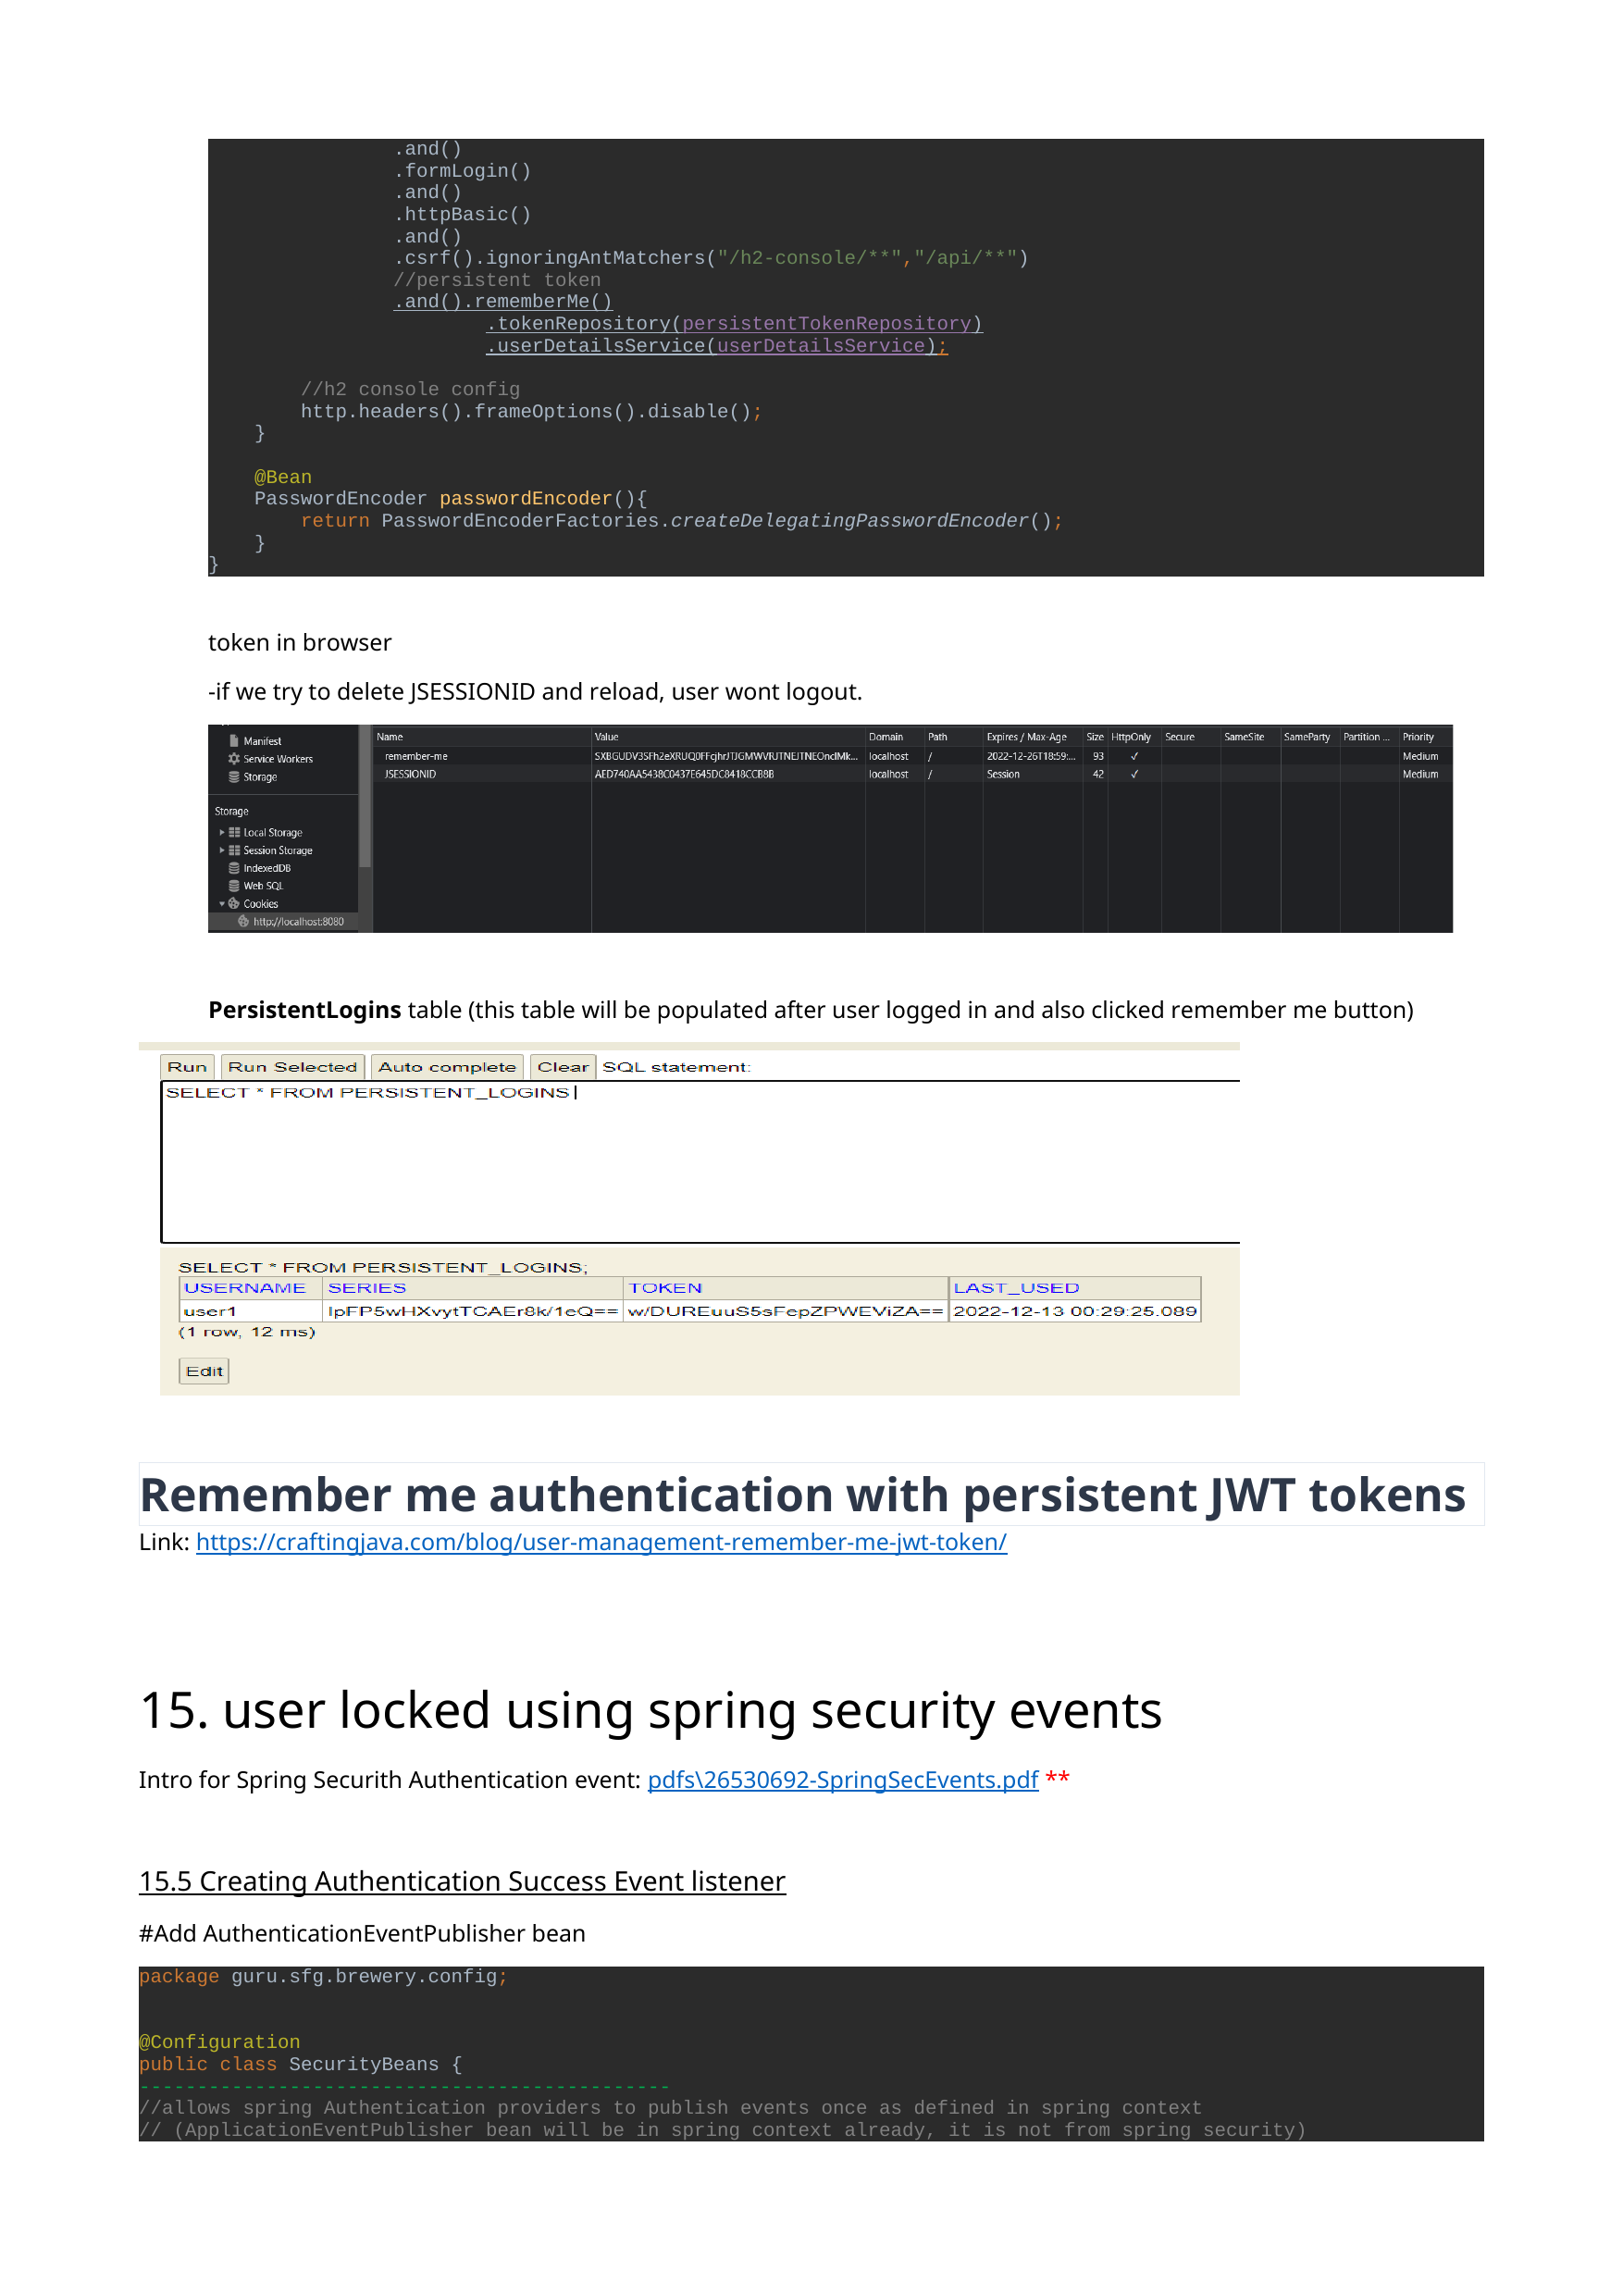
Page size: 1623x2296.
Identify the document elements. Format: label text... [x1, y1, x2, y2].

text Remember me authentication with persistent JWT tokens [140, 1463, 1484, 1525]
text PersistentLogins table (this table will be populated after user logged in and also clicked remember me button) [139, 993, 1484, 1024]
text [208, 139, 1484, 577]
text 15. user locked using spring security events [139, 1674, 1484, 1743]
picture [208, 725, 1454, 933]
text Link: https://craftingjava.com/blog/user-management-remember-me-jwt-token/ [139, 1526, 1484, 1558]
text -if we try to delete JSESSIONID and reload, user wont logout. [139, 676, 1484, 707]
picture [139, 1042, 1240, 1396]
text 15.5 Creating Authentication Success Event listener [139, 1862, 1484, 1899]
text token in browser [139, 626, 1484, 657]
text package guru.sfg.brewery.config; [139, 1967, 1484, 1989]
text @Configuration public class SecurityBeans { ---------------------------------------------- [139, 2011, 1484, 2098]
text Intro for Spring Securith Authentication event: pdfs\26530692-SpringSecEvents.pdf ** [139, 1764, 1484, 1794]
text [139, 2098, 1484, 2141]
text #Add AuthenticationEventPublisher bean [139, 1917, 1484, 1949]
